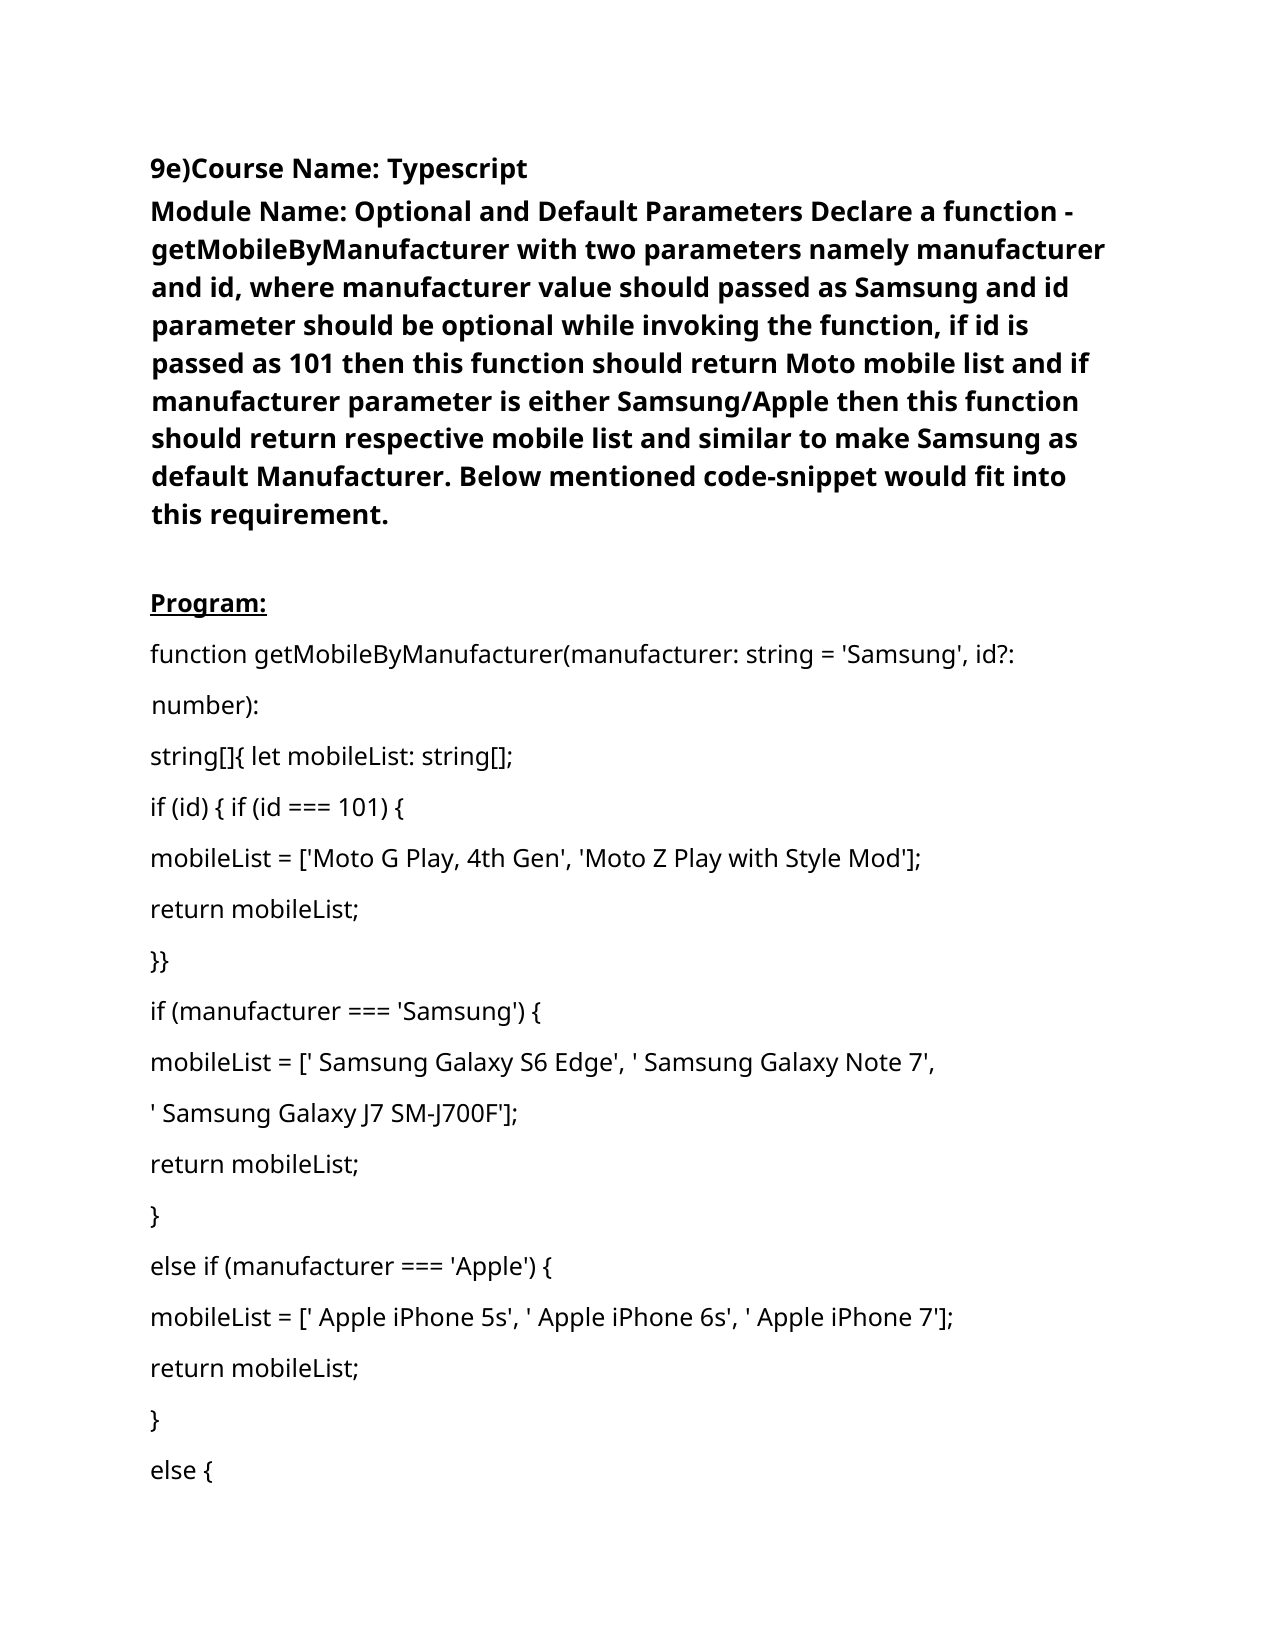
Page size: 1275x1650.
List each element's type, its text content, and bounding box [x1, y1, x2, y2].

text if (id) { if (id === 101) { [150, 789, 1125, 823]
text ' Samsung Galaxy J7 SM-J700F']; [150, 1096, 1125, 1130]
text function getMobileByManufacturer(manufacturer: string = 'Samsung', id?: number): [150, 636, 1125, 721]
text 9e)Course Name: Typescript [150, 150, 1125, 187]
text Module Name: Optional and Default Parameters Declare a function - getMobileByManufacturer with two parameters namely manufacturer and id, where manufacturer value should passed as Samsung and id parameter should be optional while invoking the function, if id is passed as 101 then this function should return Moto mobile list and if manufacturer parameter is either Samsung/Apple then this function should return respective mobile list and similar to make Samsung as default Manufacturer. Below mentioned code-snippet would fit into this requirement. [150, 192, 1125, 533]
text } [150, 1402, 1125, 1436]
text }} [150, 943, 1125, 977]
text mobileList = ['Moto G Play, 4th Gen', 'Moto Z Play with Style Mod']; [150, 841, 1125, 874]
text mobileList = [' Samsung Galaxy S6 Edge', ' Samsung Galaxy Note 7', [150, 1045, 1125, 1079]
text } [150, 1198, 1125, 1232]
text else { [150, 1453, 1125, 1487]
text return mobileList; [150, 1147, 1125, 1181]
text Program: [150, 585, 1125, 619]
text mobileList = [' Apple iPhone 5s', ' Apple iPhone 6s', ' Apple iPhone 7']; [150, 1300, 1125, 1334]
text return mobileList; [150, 892, 1125, 926]
text string[]{ let mobileList: string[]; [150, 738, 1125, 772]
text return mobileList; [150, 1351, 1125, 1385]
text if (manufacturer === 'Samsung') { [150, 994, 1125, 1028]
text else if (manufacturer === 'Apple') { [150, 1249, 1125, 1283]
